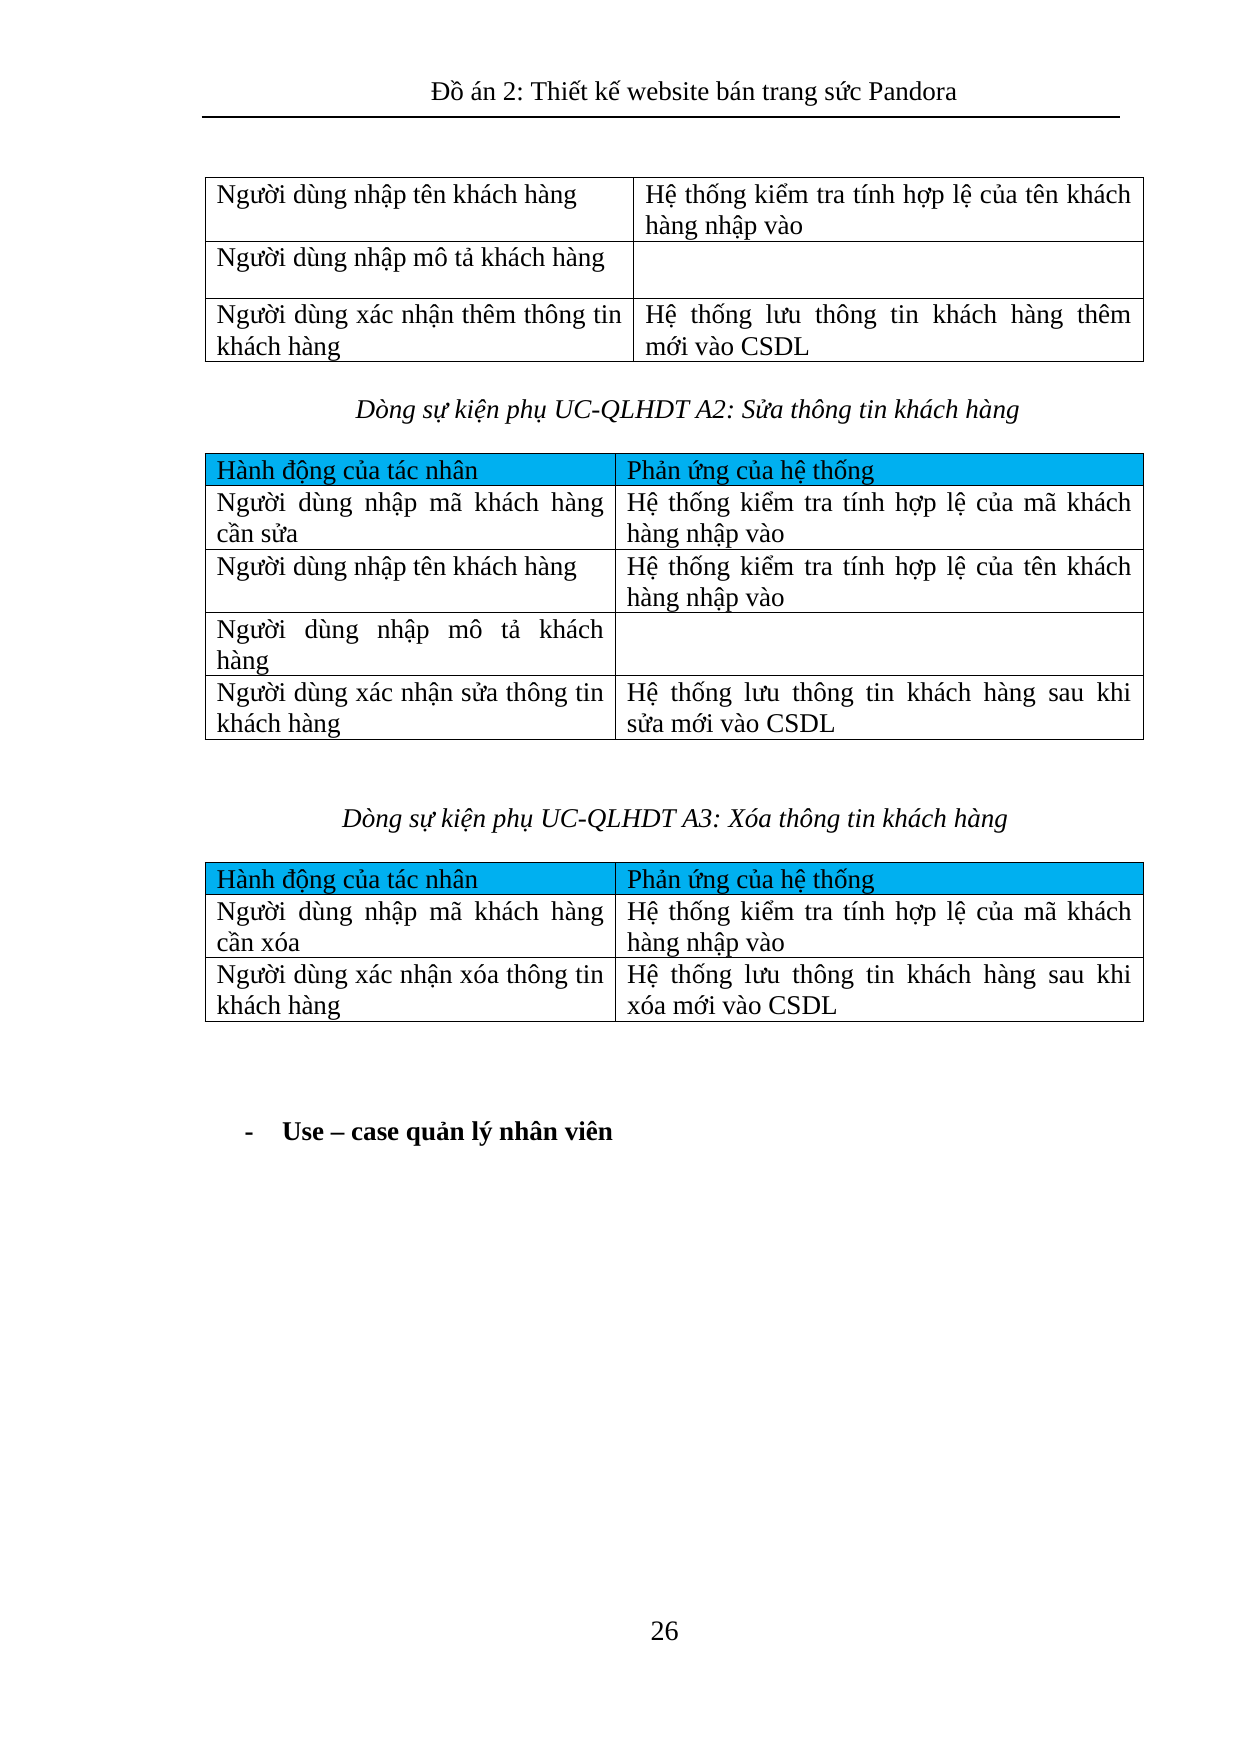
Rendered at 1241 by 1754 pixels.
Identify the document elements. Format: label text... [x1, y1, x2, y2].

table_header Phản ứng của hệ thống [616, 454, 1143, 485]
table_cell Người dùng nhập mô tả khách hàng [206, 242, 633, 298]
table_cell Người dùng nhập mô tả khách hàng [206, 613, 615, 675]
table_cell Hệ thống lưu thông tin khách hàng sau khi sửa mới vào CSDL [616, 676, 1143, 738]
table_cell Hệ thống kiểm tra tính hợp lệ của tên khách hàng nhập vào [616, 550, 1143, 612]
table_cell Người dùng nhập tên khách hàng [206, 550, 615, 612]
table_cell Người dùng xác nhận sửa thông tin khách hàng [206, 676, 615, 738]
table_cell Người dùng nhập mã khách hàng cần sửa [206, 486, 615, 548]
table_cell Hệ thống kiểm tra tính hợp lệ của mã khách hàng nhập vào [616, 486, 1143, 548]
table_cell Hệ thống kiểm tra tính hợp lệ của mã khách hàng nhập vào [616, 895, 1143, 957]
table_cell Người dùng nhập mã khách hàng cần xóa [206, 895, 615, 957]
table_cell Người dùng xác nhận xóa thông tin khách hàng [206, 958, 615, 1021]
table_cell Người dùng nhập tên khách hàng [206, 178, 633, 241]
table_cell Hệ thống kiểm tra tính hợp lệ của tên khách hàng nhập vào [634, 178, 1143, 241]
list Use – case quản lý nhân viên [244, 1115, 1122, 1146]
table_cell [634, 242, 1143, 298]
table_header Hành động của tác nhân [206, 454, 615, 485]
text Dòng sự kiện phụ UC-QLHDT A2: Sửa thông tin khách hàng [207, 393, 1122, 424]
table_cell Hệ thống lưu thông tin khách hàng thêm mới vào CSDL [634, 299, 1143, 361]
table_cell Hệ thống lưu thông tin khách hàng sau khi xóa mới vào CSDL [616, 958, 1143, 1021]
table_cell Người dùng xác nhận thêm thông tin khách hàng [206, 299, 633, 361]
table_cell [616, 613, 1143, 675]
table_header Phản ứng của hệ thống [616, 863, 1143, 894]
text Dòng sự kiện phụ UC-QLHDT A3: Xóa thông tin khách hàng [207, 802, 1122, 833]
table_header Hành động của tác nhân [206, 863, 615, 894]
